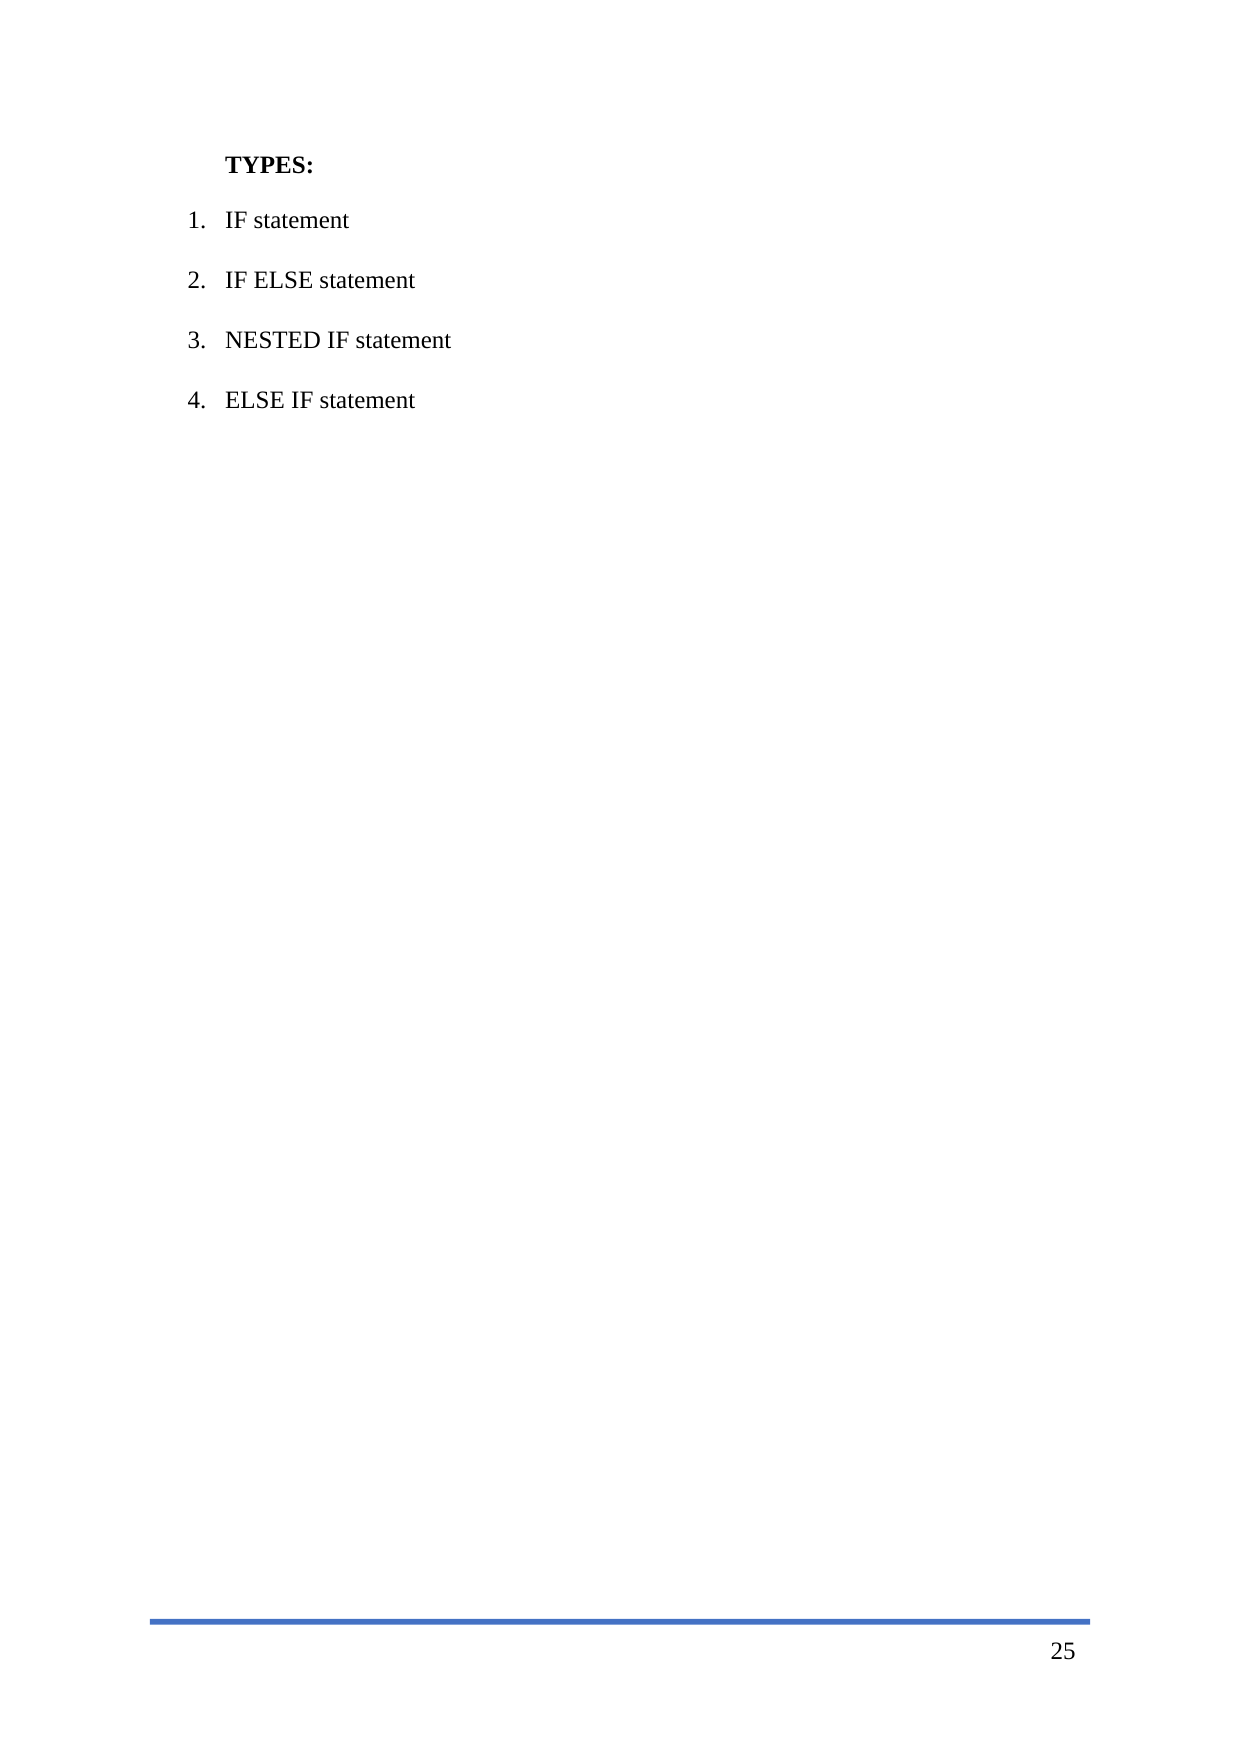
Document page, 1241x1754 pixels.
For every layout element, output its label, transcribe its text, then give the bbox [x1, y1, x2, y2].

text TYPES: [150, 150, 1090, 179]
list IF ELSE statement [187, 265, 1090, 294]
list IF statement [187, 206, 1090, 234]
list ELSE IF statementIf statement: [187, 385, 1090, 414]
list NESTED IF statement [187, 325, 1090, 354]
